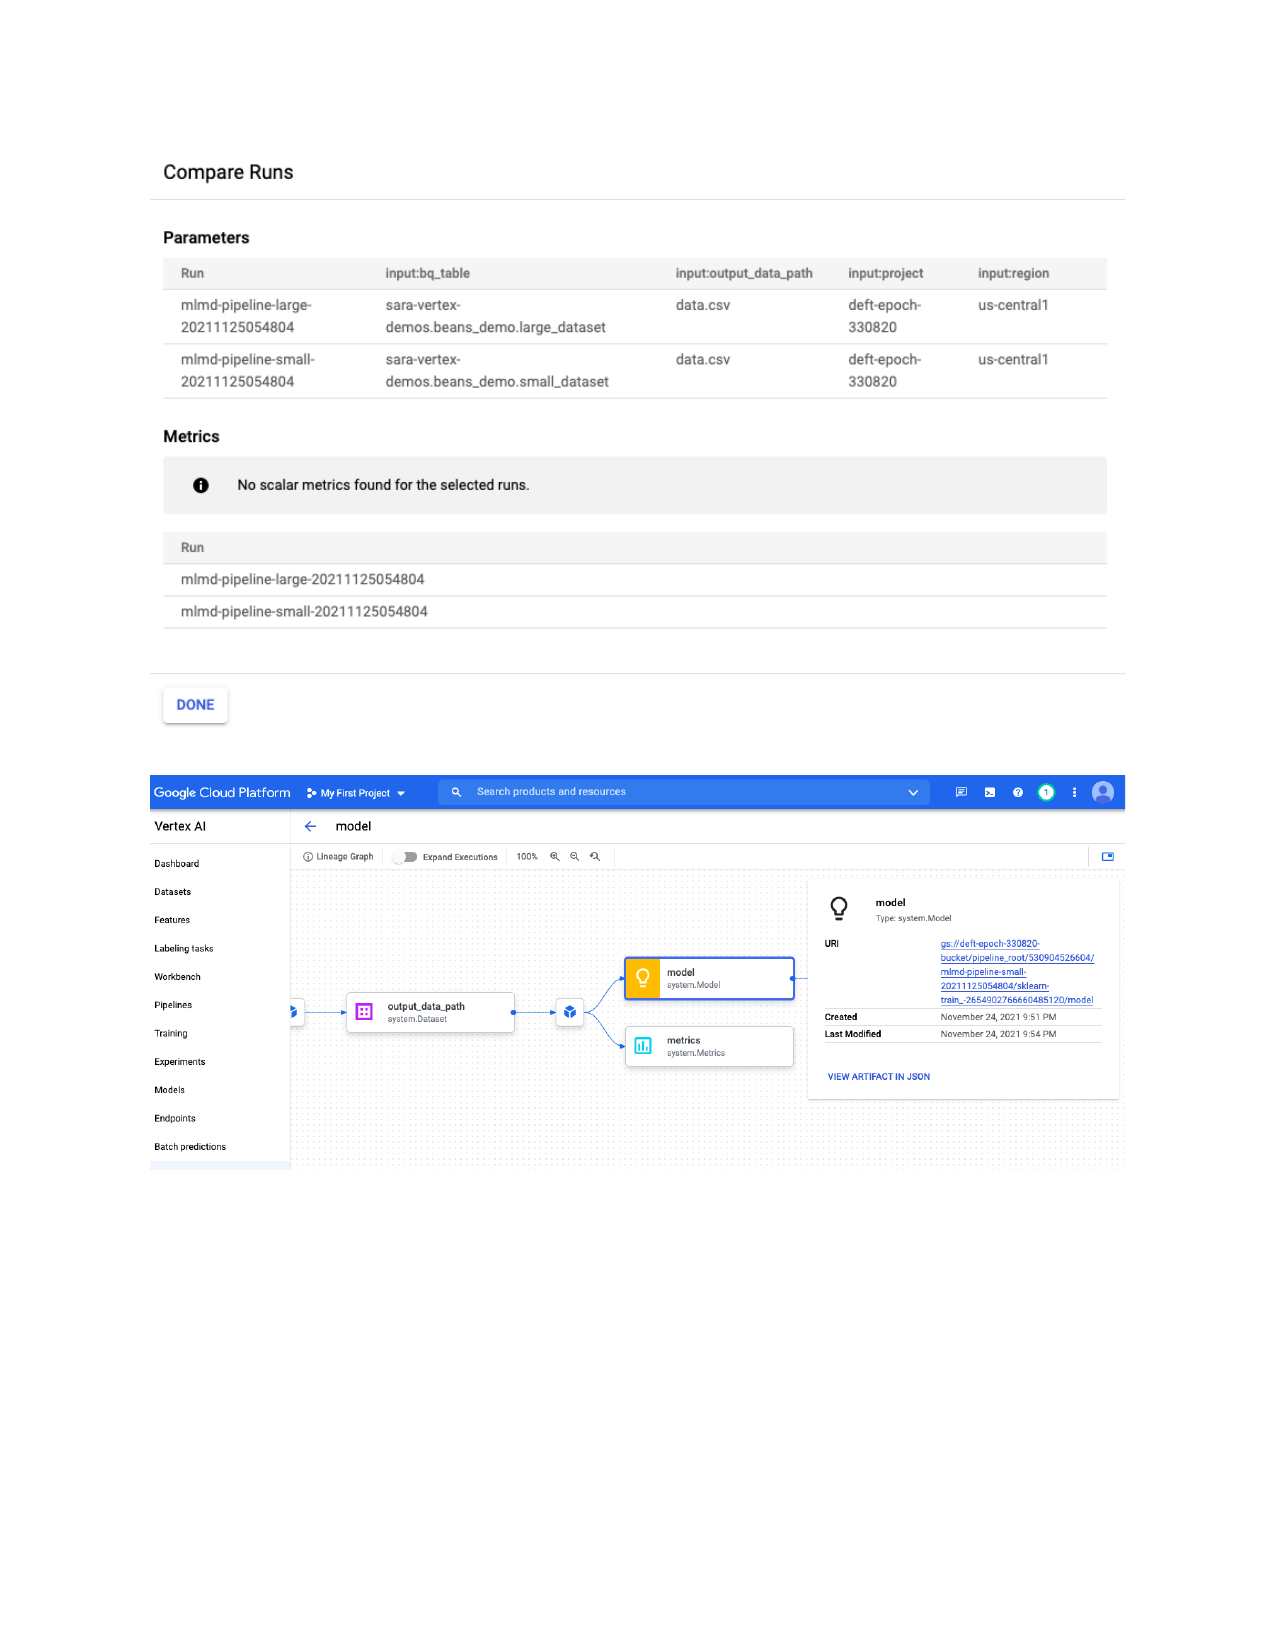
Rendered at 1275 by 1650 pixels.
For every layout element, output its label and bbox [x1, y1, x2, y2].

picture [150, 775, 1125, 1170]
picture [150, 150, 1125, 742]
